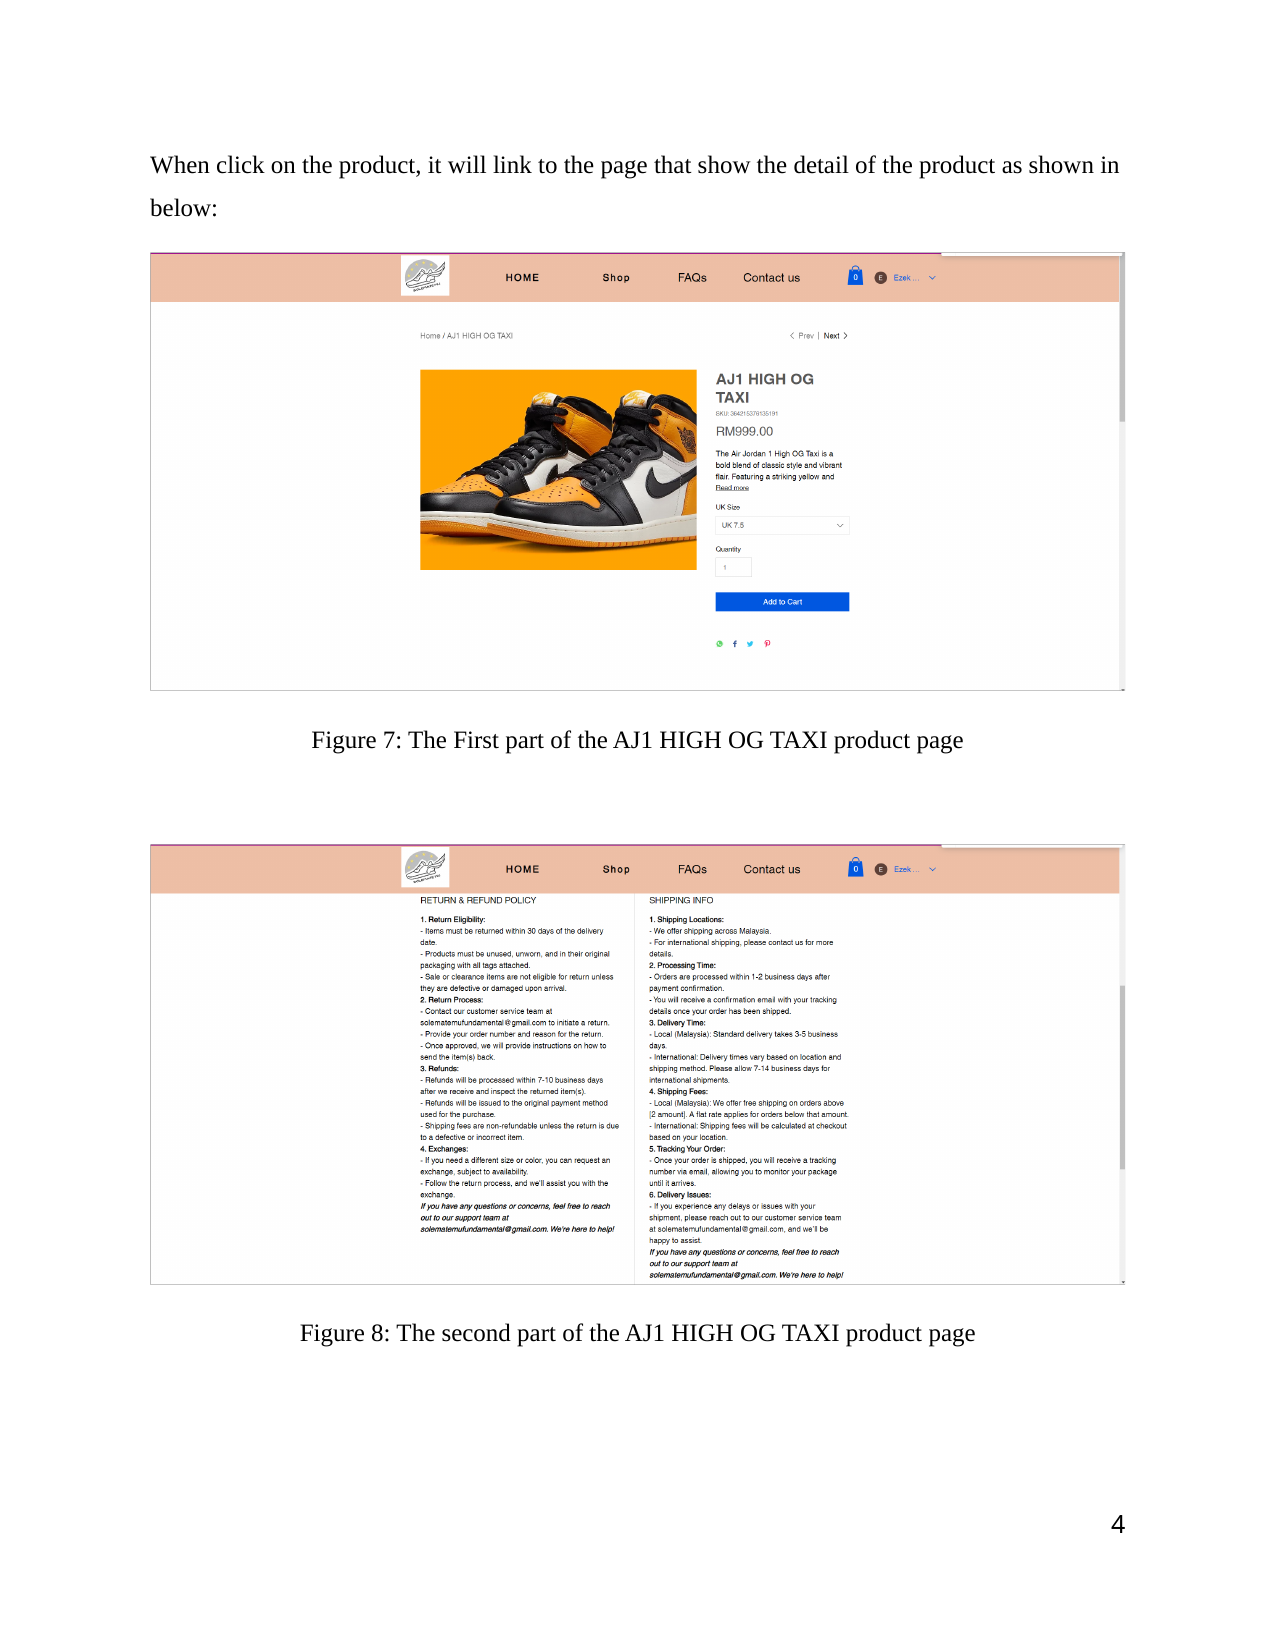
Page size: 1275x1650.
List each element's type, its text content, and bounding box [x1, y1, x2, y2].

text Figure 7: The First part of the AJ1 HIGH OG TAXI product page [150, 725, 1125, 753]
text When click on the product, it will link to the page that show the detail of the product as shown in below: [150, 150, 1125, 222]
picture [150, 844, 1125, 1285]
picture [150, 252, 1125, 691]
text Figure 8: The second part of the AJ1 HIGH OG TAXI product page [150, 1318, 1125, 1347]
